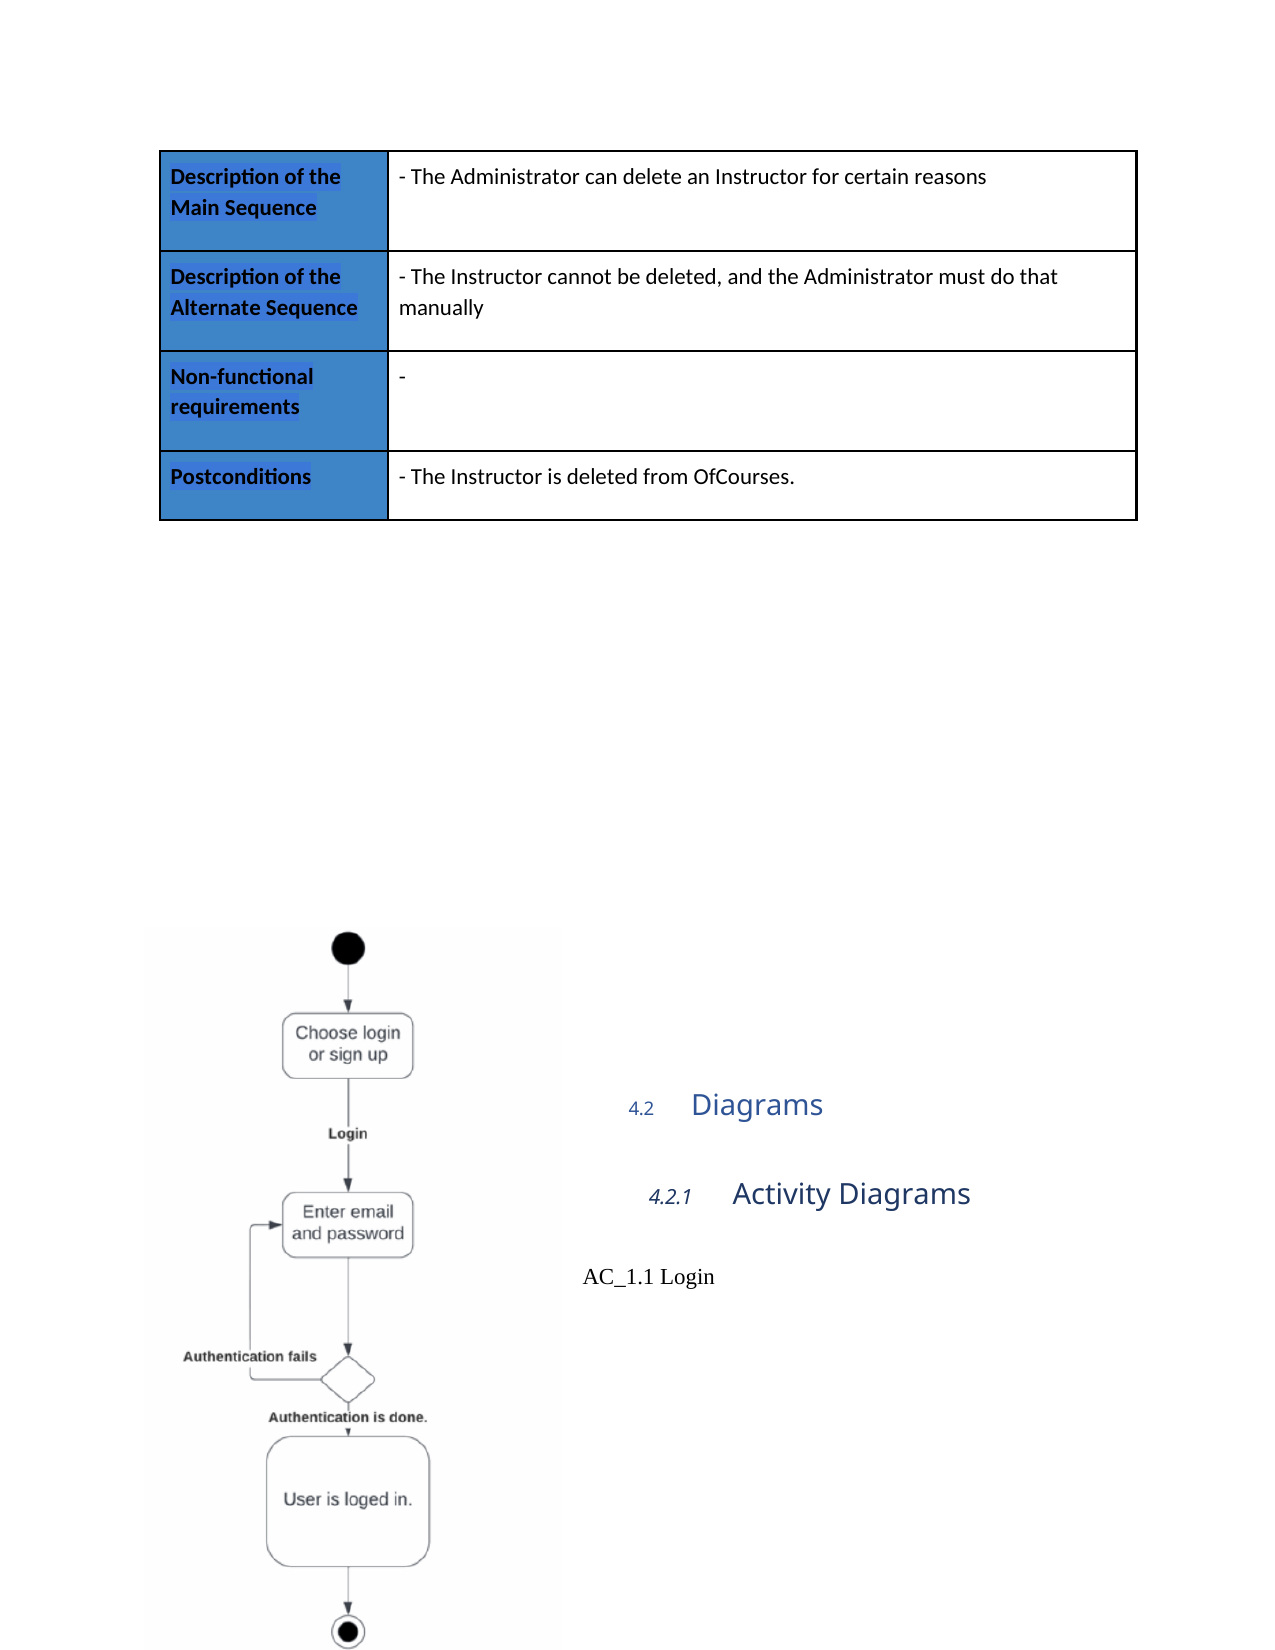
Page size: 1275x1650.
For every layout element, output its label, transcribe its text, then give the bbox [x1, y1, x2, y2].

table_cell Description of the Main Sequence [161, 152, 387, 250]
table_cell - The Instructor cannot be deleted, and the Administrator must do that manually [389, 252, 1135, 350]
picture [144, 927, 564, 1650]
table_cell Postconditions [161, 452, 387, 519]
table_cell - The Administrator can delete an Instructor for certain reasons [389, 152, 1135, 250]
text AC_1.1 Login AC_1.2 Edit user profile [564, 1263, 1125, 1290]
table_cell Non-functional requirements [161, 352, 387, 450]
subtitle Diagrams [564, 1084, 1125, 1124]
table_cell Description of the Alternate Sequence [161, 252, 387, 350]
table_cell - [389, 352, 1135, 450]
table_cell - The Instructor is deleted from OfCourses. [389, 452, 1135, 519]
subtitle Activity Diagrams [564, 1174, 1125, 1213]
